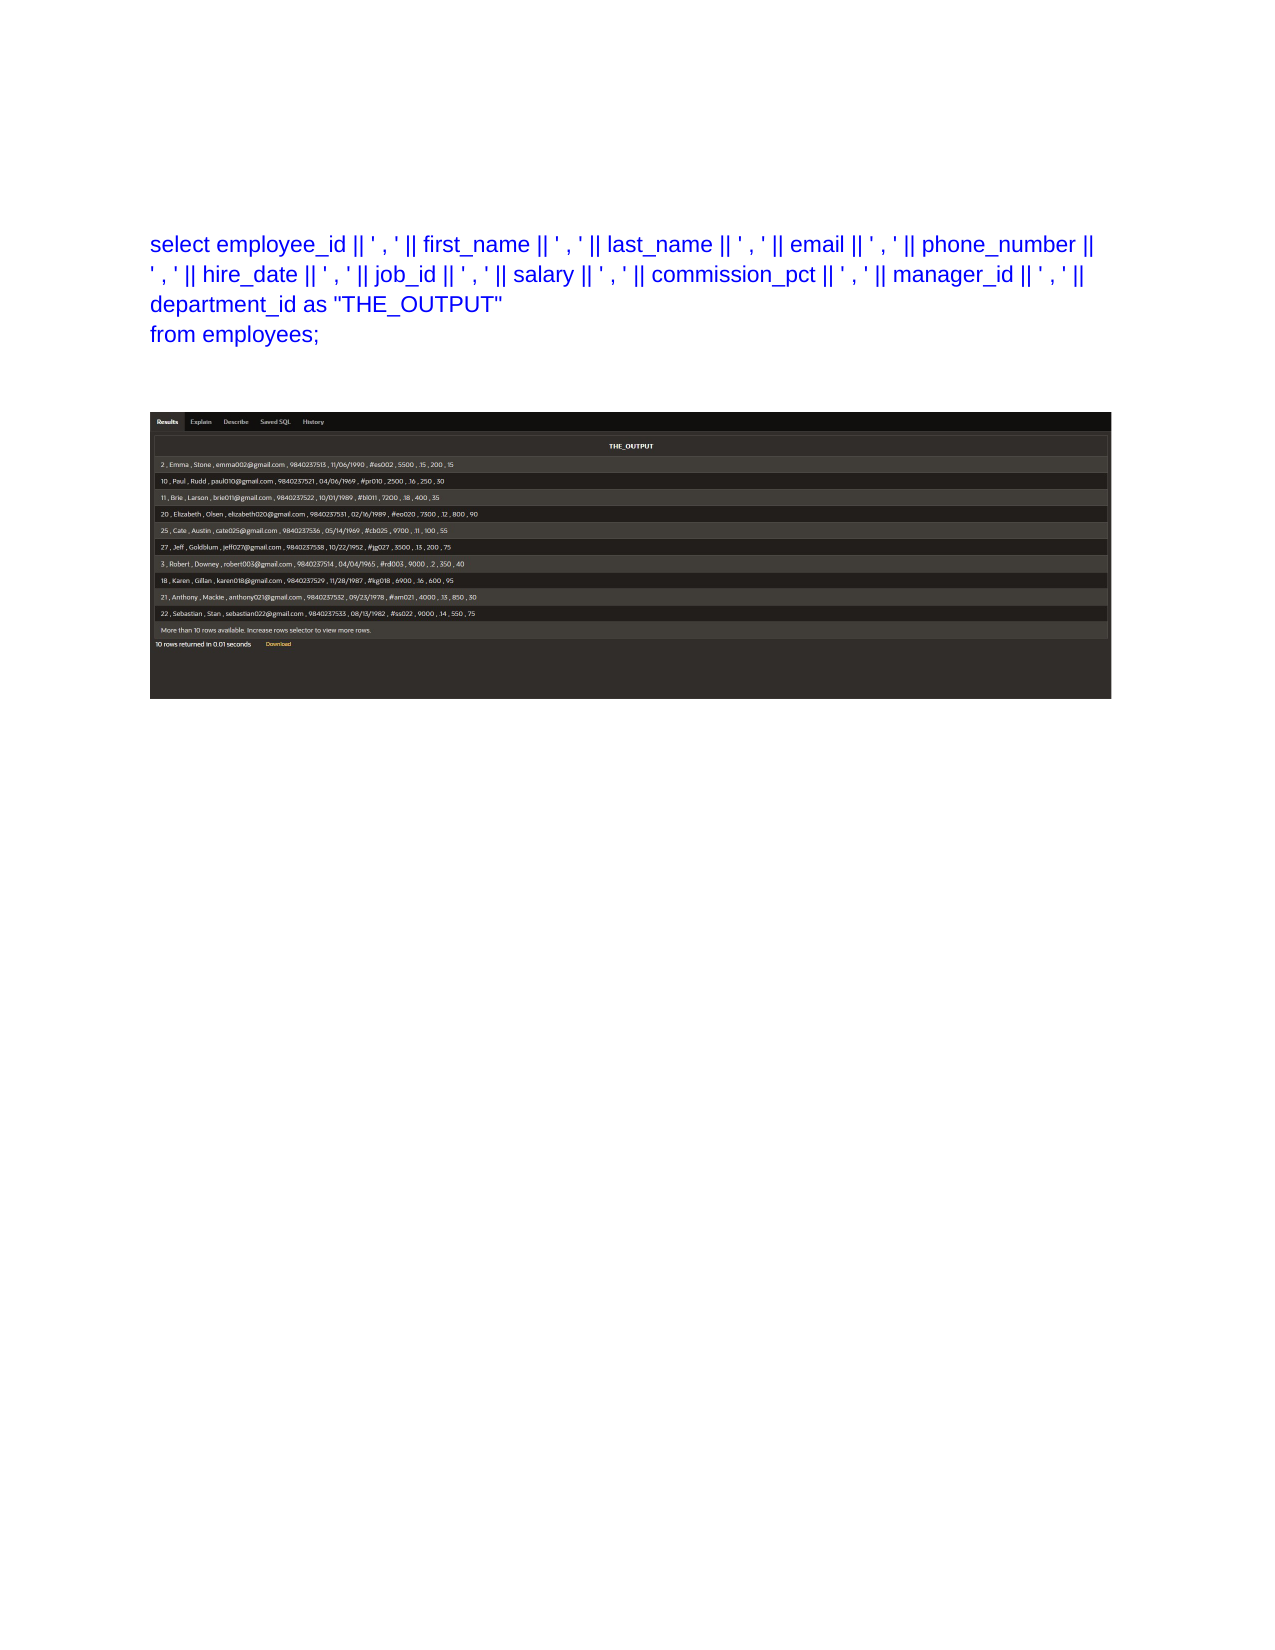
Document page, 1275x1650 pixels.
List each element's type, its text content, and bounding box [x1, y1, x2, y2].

text from employees; [150, 321, 1210, 347]
picture [150, 412, 1112, 699]
text select employee_id || ' , ' || first_name || ' , ' || last_name || ' , ' || email || ' , ' || phone_number || ' , ' || hire_date || ' , ' || job_id || ' , ' || salary || ' , ' || commission_pct || ' , ' || manager_id || ' , ' || department_id as "THE_OUTPUT" [150, 231, 1118, 317]
